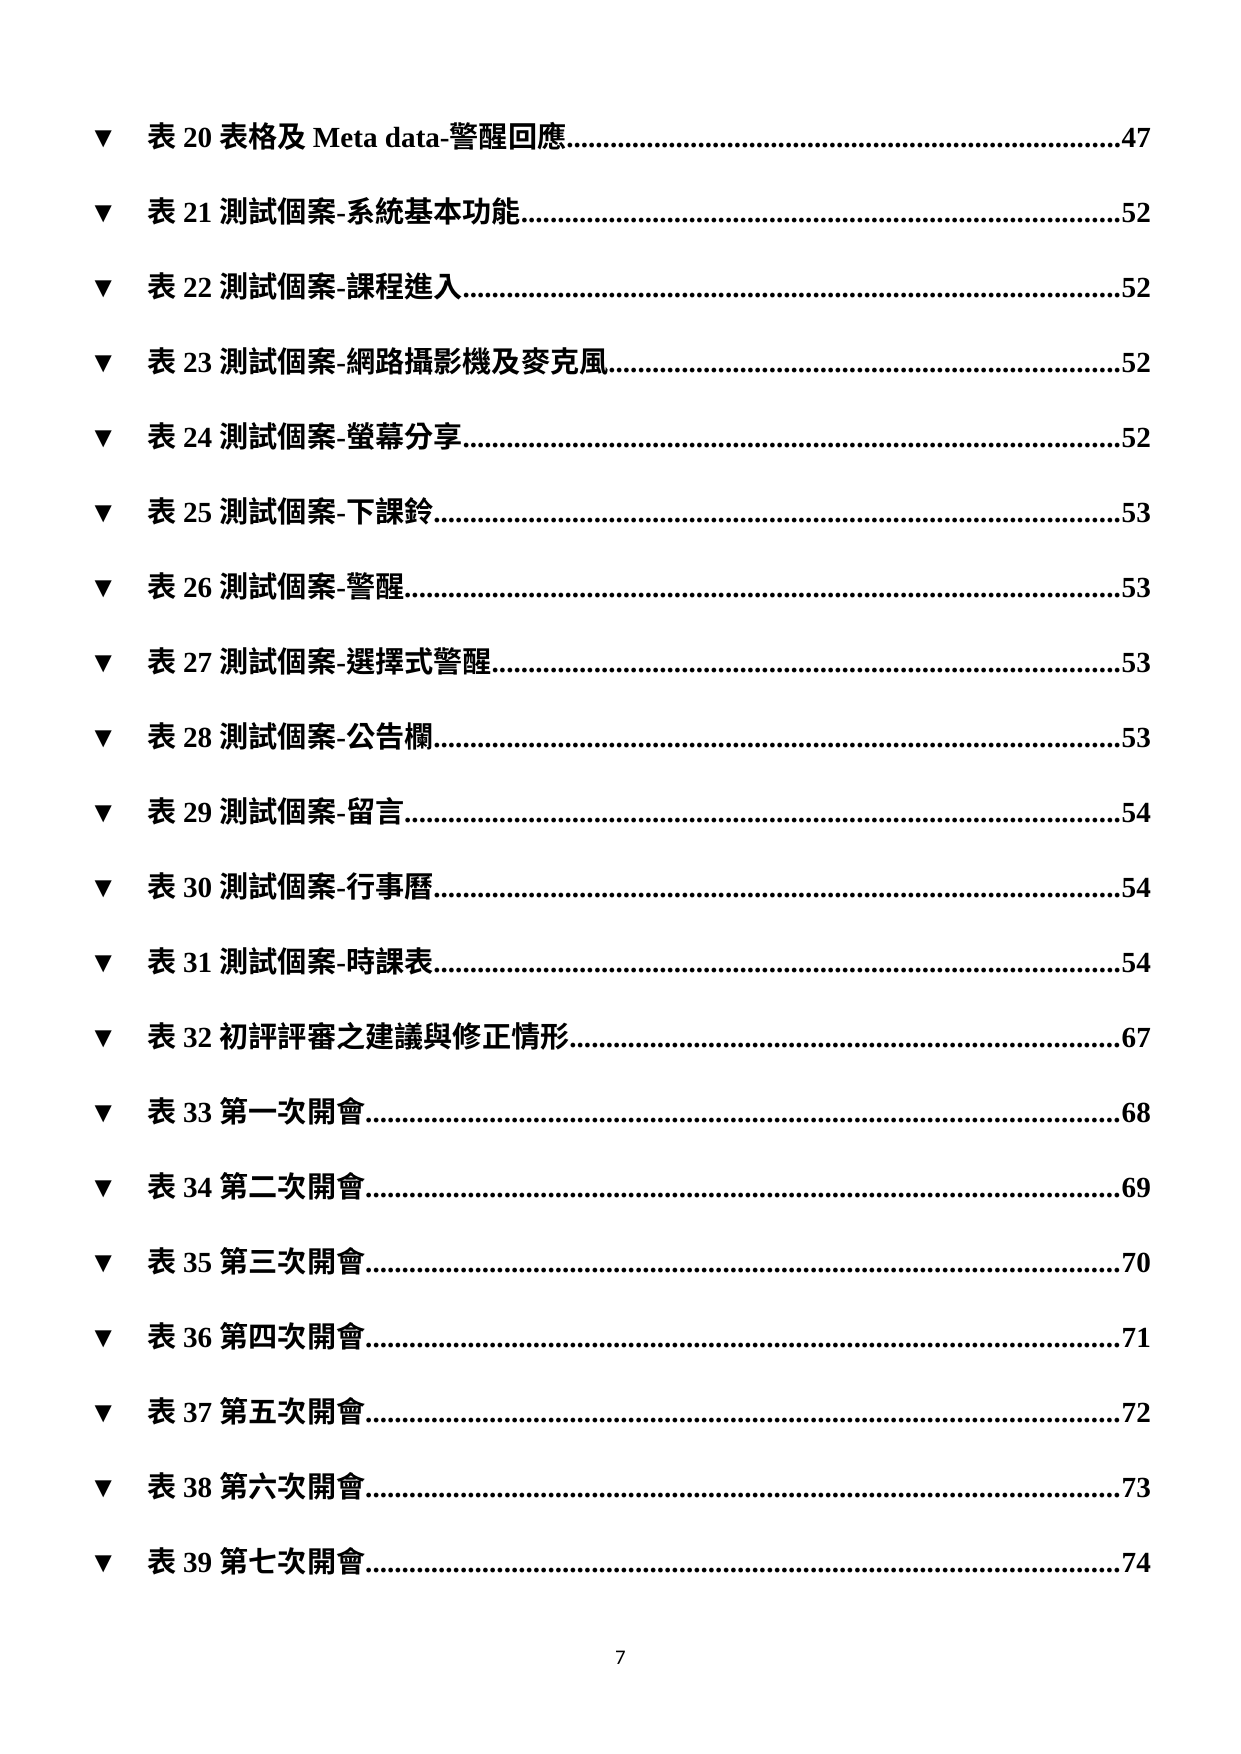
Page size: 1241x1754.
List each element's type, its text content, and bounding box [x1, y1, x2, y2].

text ▼ 表 25 測試個案-下課鈴 53 [89, 473, 1152, 548]
text ▼ 表 21 測試個案-系統基本功能 52 [89, 173, 1152, 248]
text ▼ 表 26 測試個案-警醒 53 [89, 548, 1152, 623]
text ▼ 表 28 測試個案-公告欄 53 [89, 698, 1152, 773]
text ▼ 表 37 第五次開會 72 [89, 1373, 1152, 1448]
text ▼ 表 32 初評評審之建議與修正情形 67 [89, 998, 1152, 1073]
text ▼ 表 20 表格及Meta data-警醒回應 47 [89, 98, 1152, 173]
text ▼ 表 29 測試個案-留言 54 [89, 773, 1152, 848]
text ▼ 表 31 測試個案-時課表 54 [89, 923, 1152, 998]
text ▼ 表 39 第七次開會 74 [89, 1523, 1152, 1598]
text ▼ 表 30 測試個案-行事曆 54 [89, 848, 1152, 923]
text ▼ 表 24 測試個案-螢幕分享 52 [89, 398, 1152, 473]
text ▼ 表 38 第六次開會 73 [89, 1448, 1152, 1523]
text ▼ 表 34 第二次開會 69 [89, 1148, 1152, 1223]
text ▼ 表 23 測試個案-網路攝影機及麥克風 52 [89, 323, 1152, 398]
text ▼ 表 36 第四次開會 71 [89, 1298, 1152, 1373]
text ▼ 表 22 測試個案-課程進入 52 [89, 248, 1152, 323]
text ▼ 表 33 第一次開會 68 [89, 1073, 1152, 1148]
text ▼ 表 27 測試個案-選擇式警醒 53 [89, 623, 1152, 698]
text ▼ 表 35 第三次開會 70 [89, 1223, 1152, 1298]
